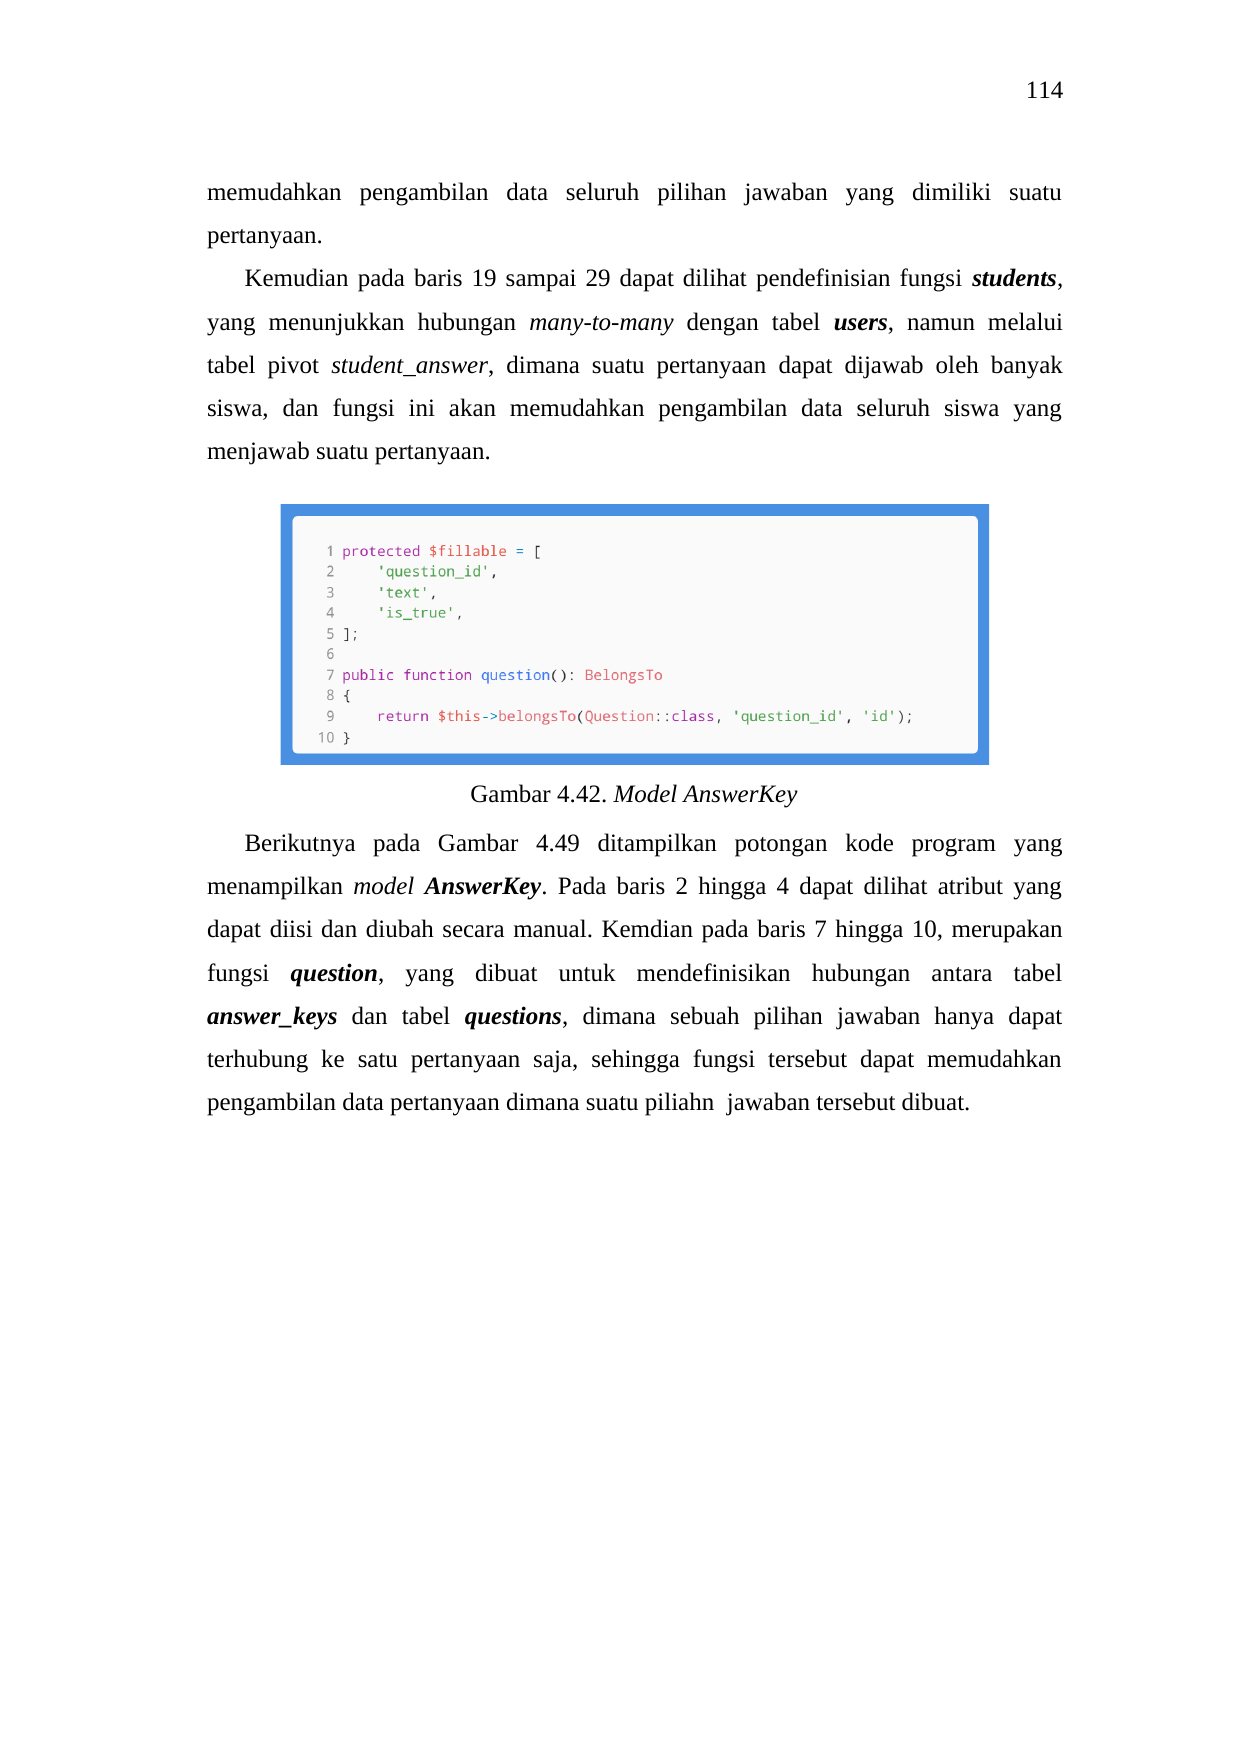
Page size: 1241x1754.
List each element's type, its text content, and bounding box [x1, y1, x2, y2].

picture [280, 504, 990, 765]
text Berikutnya pada Gambar 4.49 ditampilkan potongan kode program yang menampilkan model AnswerKey. Pada baris 2 hingga 4 dapat dilihat atribut yang dapat diisi dan diubah secara manual. Kemdian pada baris 7 hingga 10, merupakan fungsi question, yang dibuat untuk mendefinisikan hubungan antara tabel answer_keys dan tabel questions, dimana sebuah pilihan jawaban hanya dapat terhubung ke satu pertanyaan saja, sehingga fungsi tersebut dapat memudahkan pengambilan data pertanyaan dimana suatu piliahn jawaban tersebut dibuat. [207, 828, 1063, 1116]
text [207, 177, 1063, 249]
text Kemudian pada baris 19 sampai 29 dapat dilihat pendefinisian fungsi students, yang menunjukkan hubungan many-to-many dengan tabel users, namun melalui tabel pivot student_answer, dimana suatu pertanyaan dapat dijawab oleh banyak siswa, dan fungsi ini akan memudahkan pengambilan data seluruh siswa yang menjawab suatu pertanyaan. [207, 263, 1063, 465]
